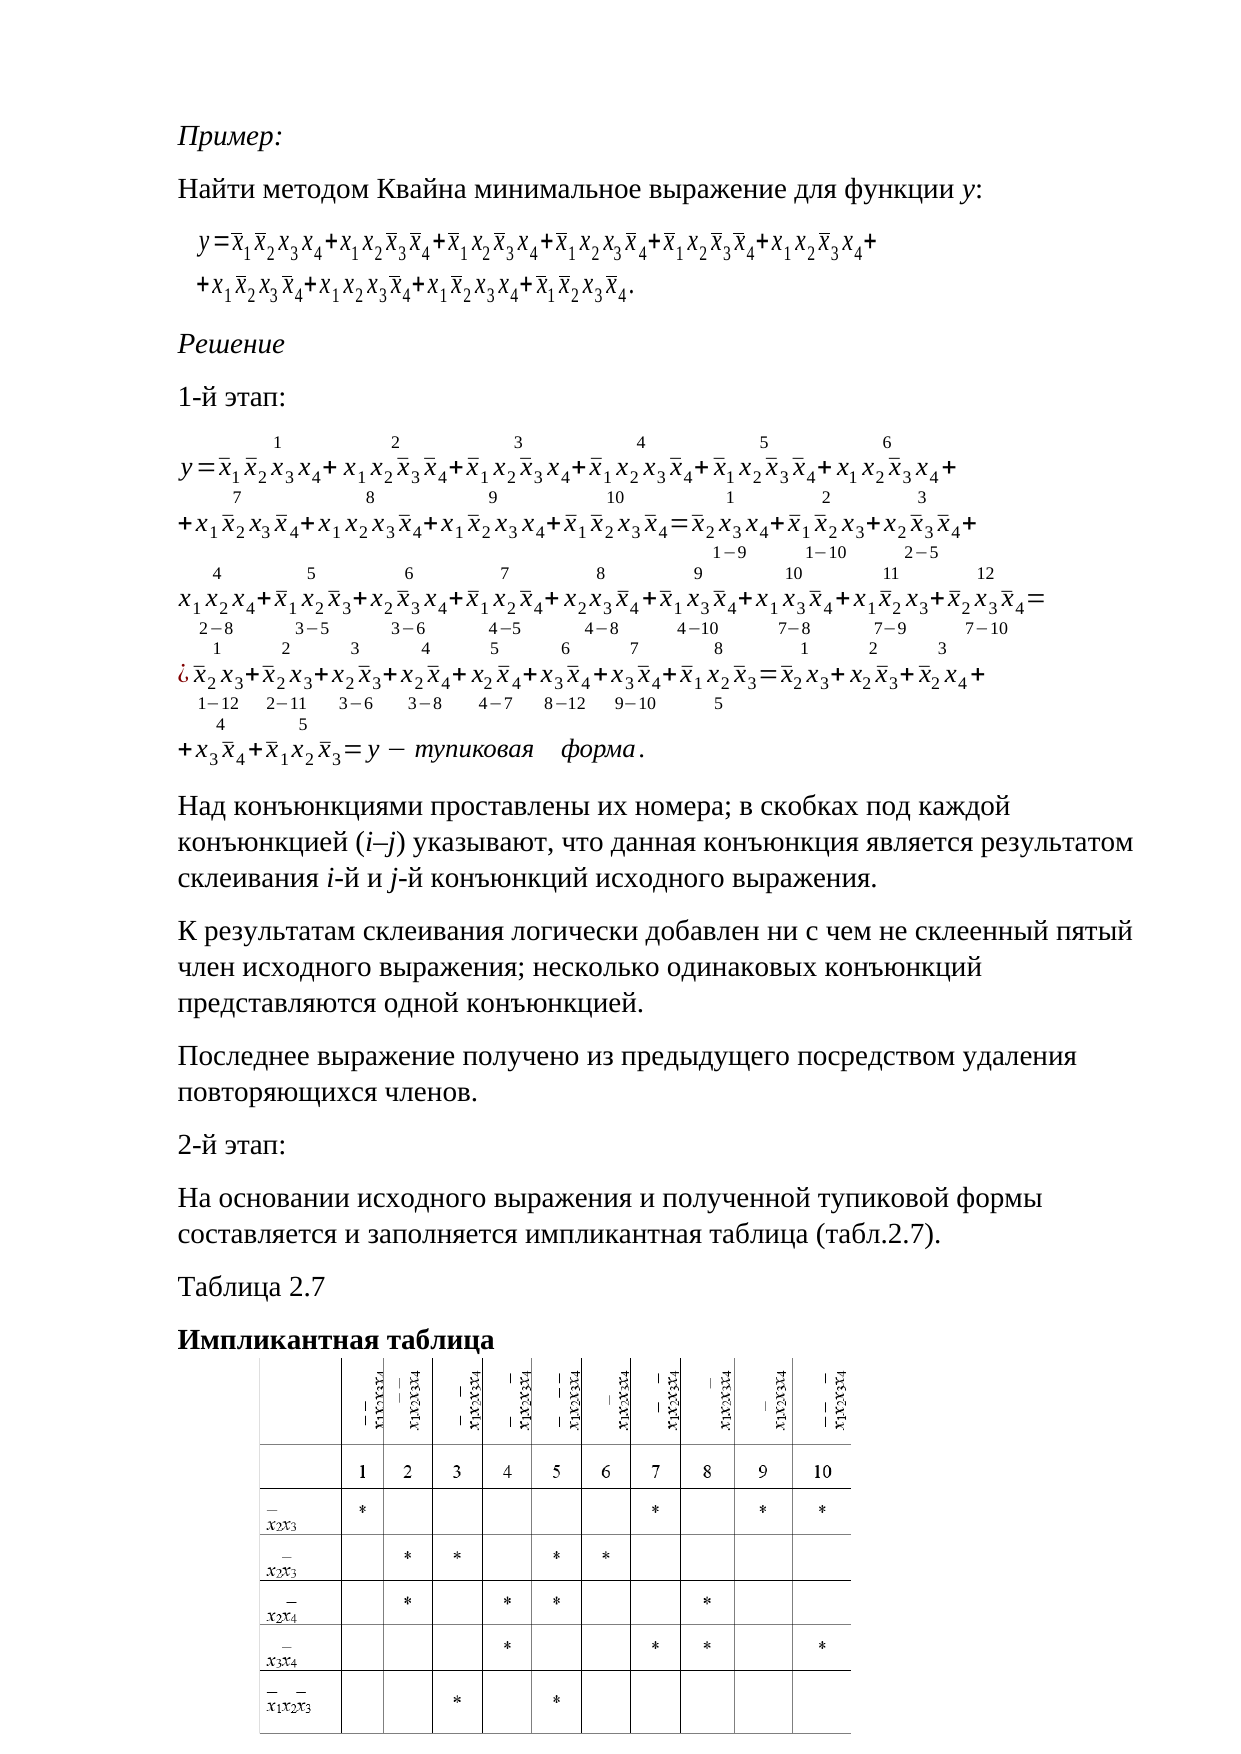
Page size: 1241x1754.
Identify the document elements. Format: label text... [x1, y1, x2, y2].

text Найти методом Квайна минимальное выражение для функции y: [177, 171, 1152, 204]
text Импликантная таблица [177, 1322, 1152, 1356]
picture [259, 1358, 851, 1734]
text Пример: [177, 118, 1152, 152]
text На основании исходного выражения и полученной тупиковой формы составляется и заполняется импликантная таблица (табл.2.7). [177, 1180, 1152, 1250]
text Последнее выражение получено из предыдущего посредством удаления повторяющихся членов. [177, 1038, 1152, 1108]
text 1-й этап: [177, 379, 1152, 413]
text Над конъюнкциями проставлены их номера; в скобках под каждой конъюнкцией (i–j) указывают, что данная конъюнкция является результатом склеивания i-й и j-й конъюнкций исходного выражения. [177, 788, 1152, 894]
text Решение [177, 326, 1152, 360]
text 2-й этап: [177, 1127, 1152, 1161]
text К результатам склеивания логически добавлен ни с чем не склеенный пятый член исходного выражения; несколько одинаковых конъюнкций представляются одной конъюнкцией. [177, 913, 1152, 1019]
text Таблица 2.7 [177, 1269, 1152, 1303]
